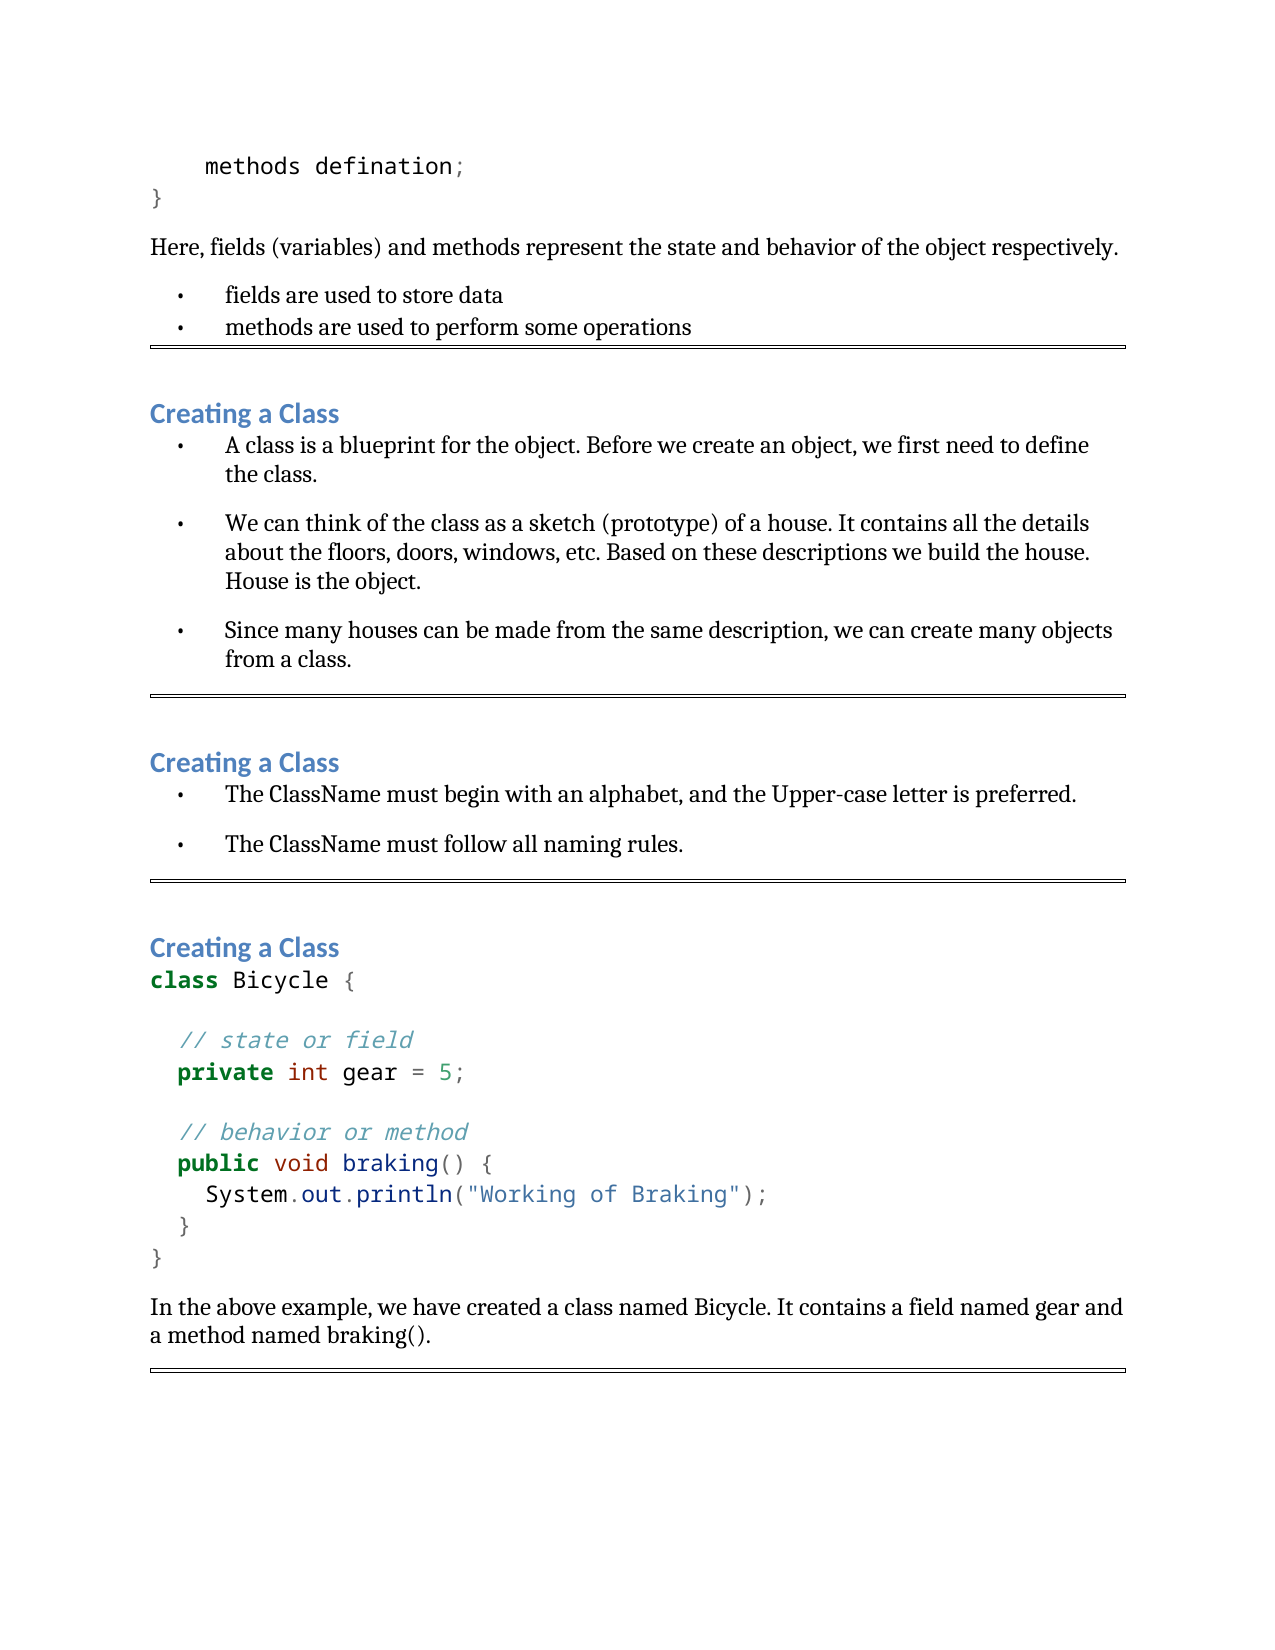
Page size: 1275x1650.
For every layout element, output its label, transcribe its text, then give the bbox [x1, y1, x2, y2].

list A class is a blueprint for the object. Before we create an object, we first need to define the class. [175, 431, 1125, 488]
list fields are used to store data [175, 281, 1125, 309]
list The ClassName must follow all naming rules. [175, 829, 1125, 858]
text class Bicycle { // state or field private int gear = 5; // behavior or method public void braking() { System.out.println("Working of Braking"); } } [150, 964, 1125, 1272]
list The ClassName must begin with an alphabet, and the Upper-case letter is preferred. [175, 780, 1125, 809]
subtitle Creating a Class [150, 929, 1125, 964]
subtitle Creating a Class [150, 744, 1125, 780]
list methods are used to perform some operations [175, 313, 1125, 342]
list We can think of the class as a sketch (prototype) of a house. It contains all the details about the floors, doors, windows, etc. Based on these descriptions we build the house. House is the object. [175, 509, 1125, 596]
subtitle Creating a Class [150, 395, 1125, 431]
text Here, fields (variables) and methods represent the state and behavior of the object respectively. [150, 233, 1125, 262]
list Since many houses can be made from the same description, we can create many objects from a class. [175, 616, 1125, 674]
text In the above example, we have created a class named Bicycle. It contains a field named gear and a method named braking(). [150, 1293, 1125, 1350]
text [150, 150, 1125, 212]
